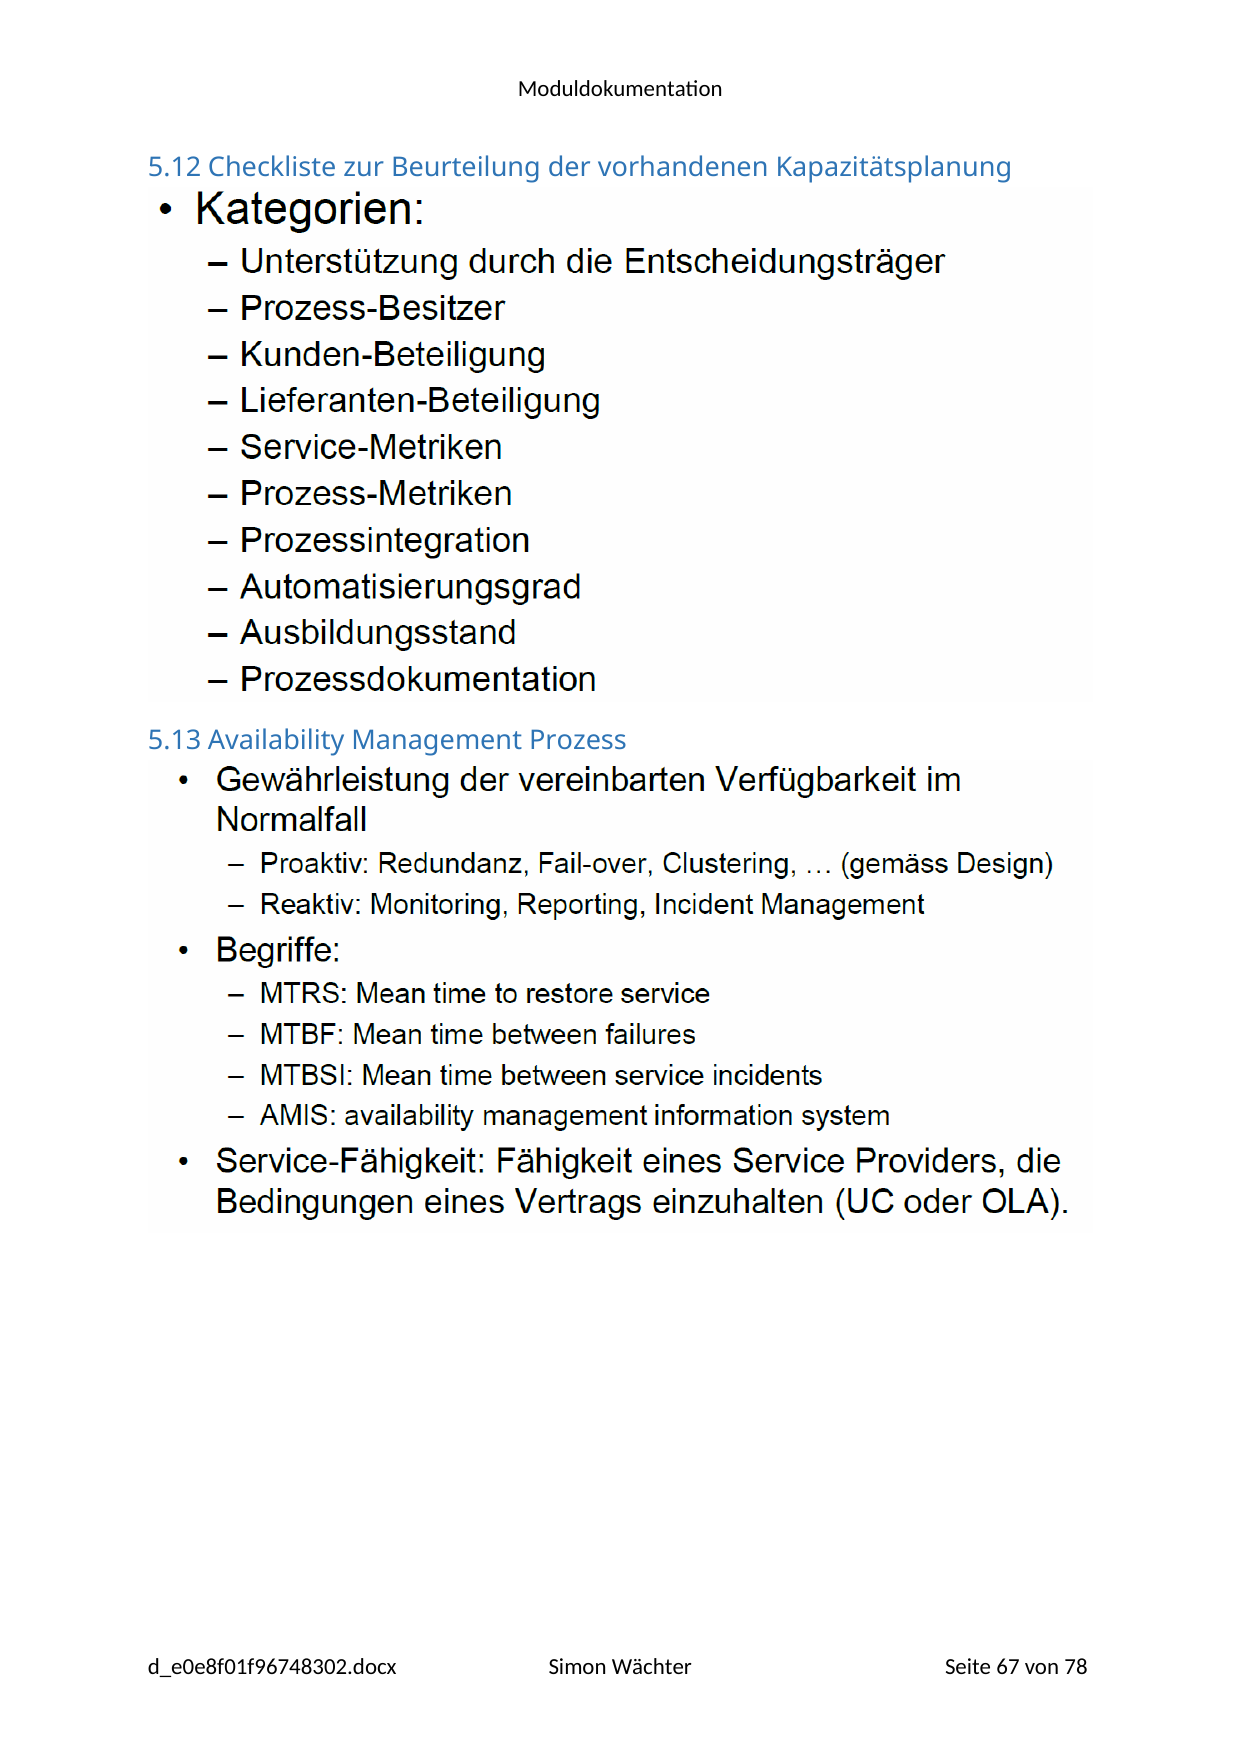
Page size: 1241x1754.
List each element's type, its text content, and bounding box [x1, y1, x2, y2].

picture [147, 187, 1093, 702]
picture [147, 760, 1093, 1233]
subtitle Availability Management Prozess [148, 721, 1093, 758]
subtitle Checkliste zur Beurteilung der vorhandenen Kapazitätsplanung [148, 148, 1093, 184]
